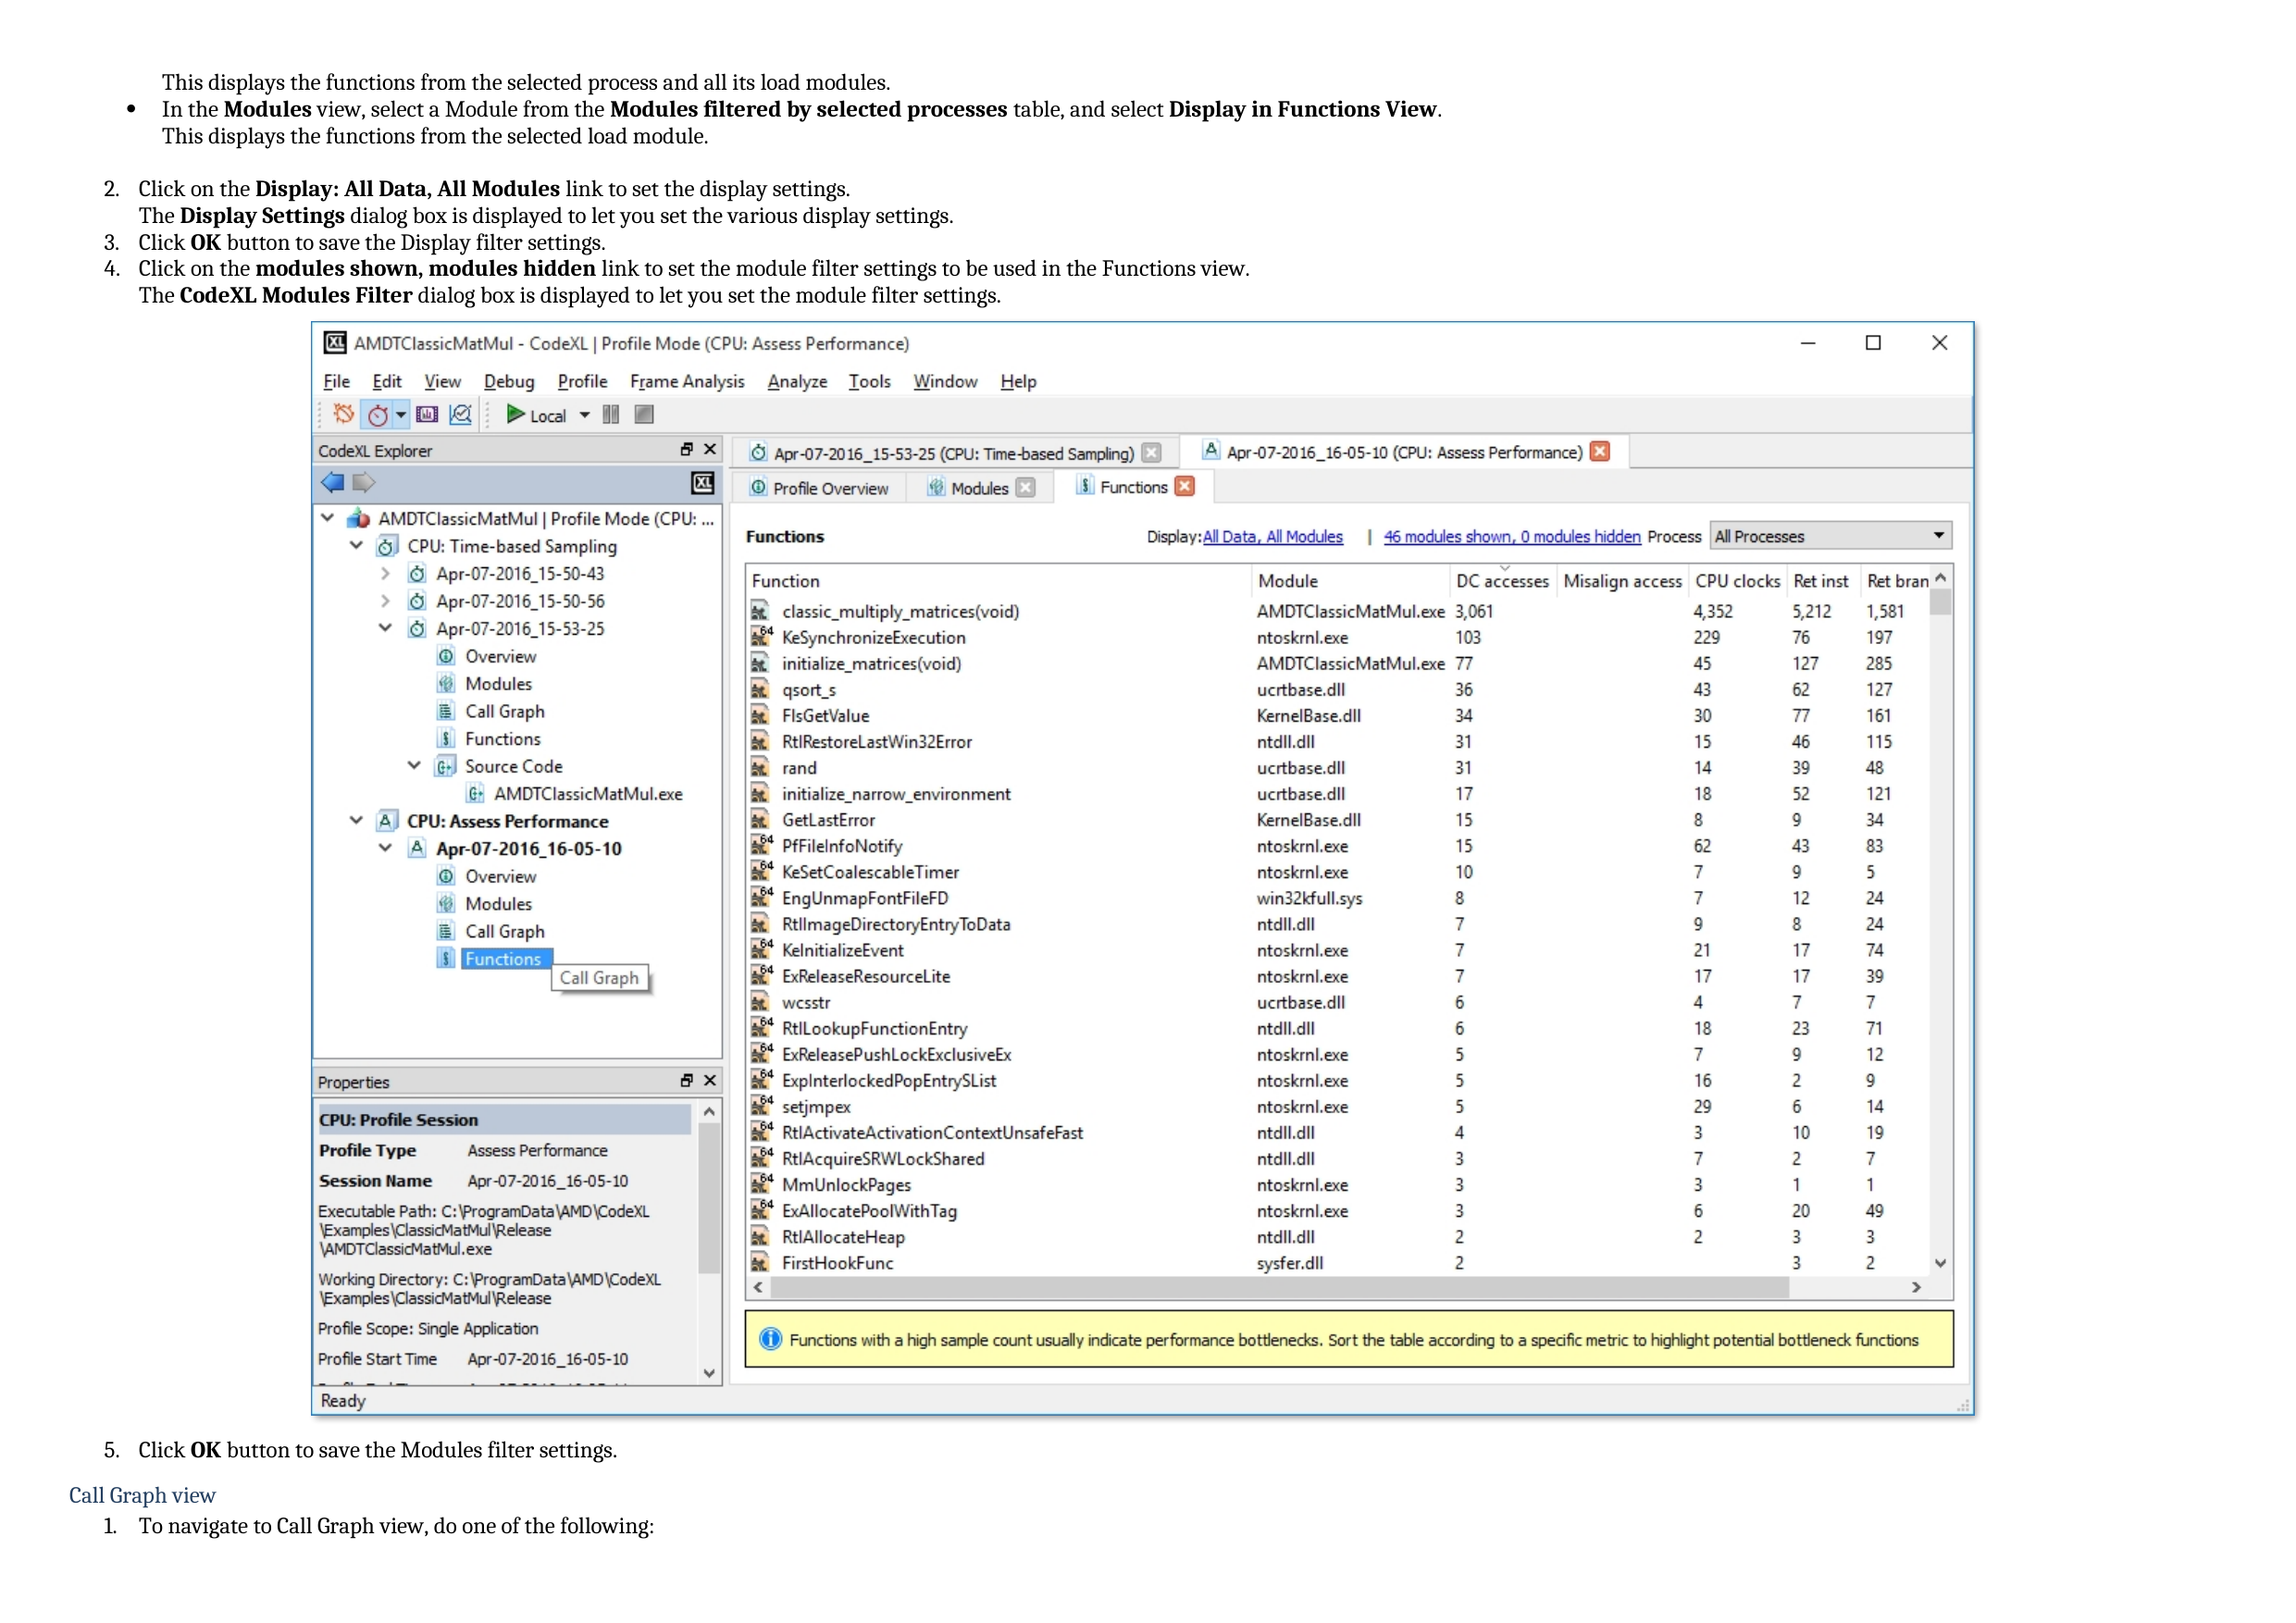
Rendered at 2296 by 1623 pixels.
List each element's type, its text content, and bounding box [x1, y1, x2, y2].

list Click OK button to save the Modules filter settings. [104, 1437, 2226, 1463]
list Click OK button to save the Display filter settings. [104, 229, 2226, 255]
list To navigate to Call Graph view, do one of the following: [104, 1513, 2226, 1540]
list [127, 69, 2226, 96]
list Click on the modules shown, modules hidden link to set the module filter settings to be used in the Functions view. The CodeXL Modules Filter dialog box is displayed to let you set the module filter settings. [104, 255, 2226, 309]
picture [311, 321, 1975, 1416]
subtitle Call Graph view [69, 1482, 2226, 1509]
list Click on the Display: All Data, All Modules link to set the display settings. The Display Settings dialog box is displayed to let you set the various display settings. [104, 176, 2226, 229]
list In the Modules view, select a Module from the Modules filtered by selected processes table, and select Display in Functions View. This displays the functions from the selected load module. [127, 96, 2226, 176]
